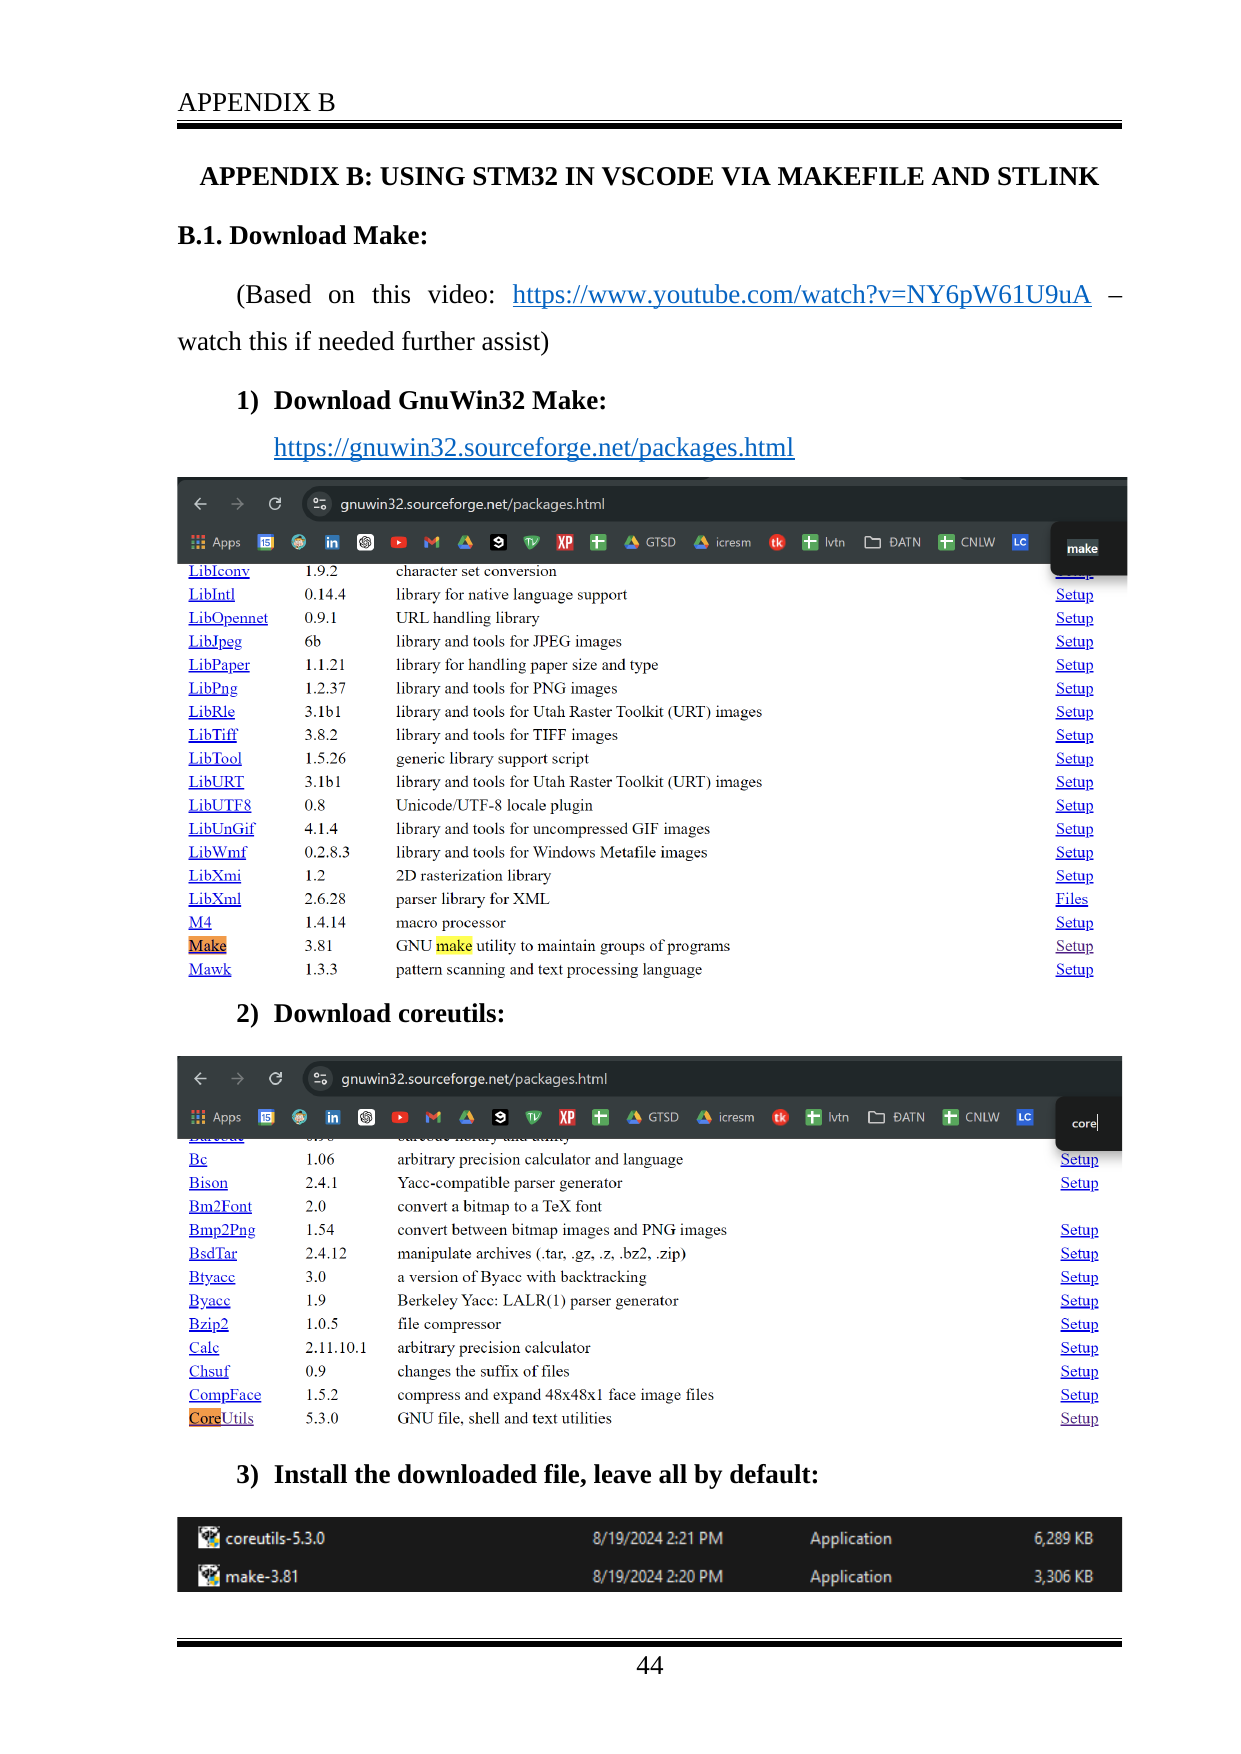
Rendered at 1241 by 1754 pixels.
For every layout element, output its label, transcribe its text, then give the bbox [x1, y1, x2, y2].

picture [177, 477, 1128, 982]
text (Based on this video: https://www.youtube.com/watch?v=NY6pW61U9uA – watch this if needed further assist) [177, 278, 1122, 356]
picture [177, 1517, 1123, 1592]
list Download coreutils: [236, 997, 1122, 1028]
list https://gnuwin32.sourceforge.net/packages.html [274, 431, 1122, 462]
picture [177, 1056, 1123, 1431]
list Install the downloaded file, leave all by default: [236, 1458, 1122, 1490]
text B.1. Download Make: [177, 219, 1122, 251]
subtitle APPENDIX B: USING STM32 IN VSCODE VIA MAKEFILE AND STLINK [177, 160, 1122, 191]
list Download GnuWin32 Make: [236, 384, 1122, 416]
